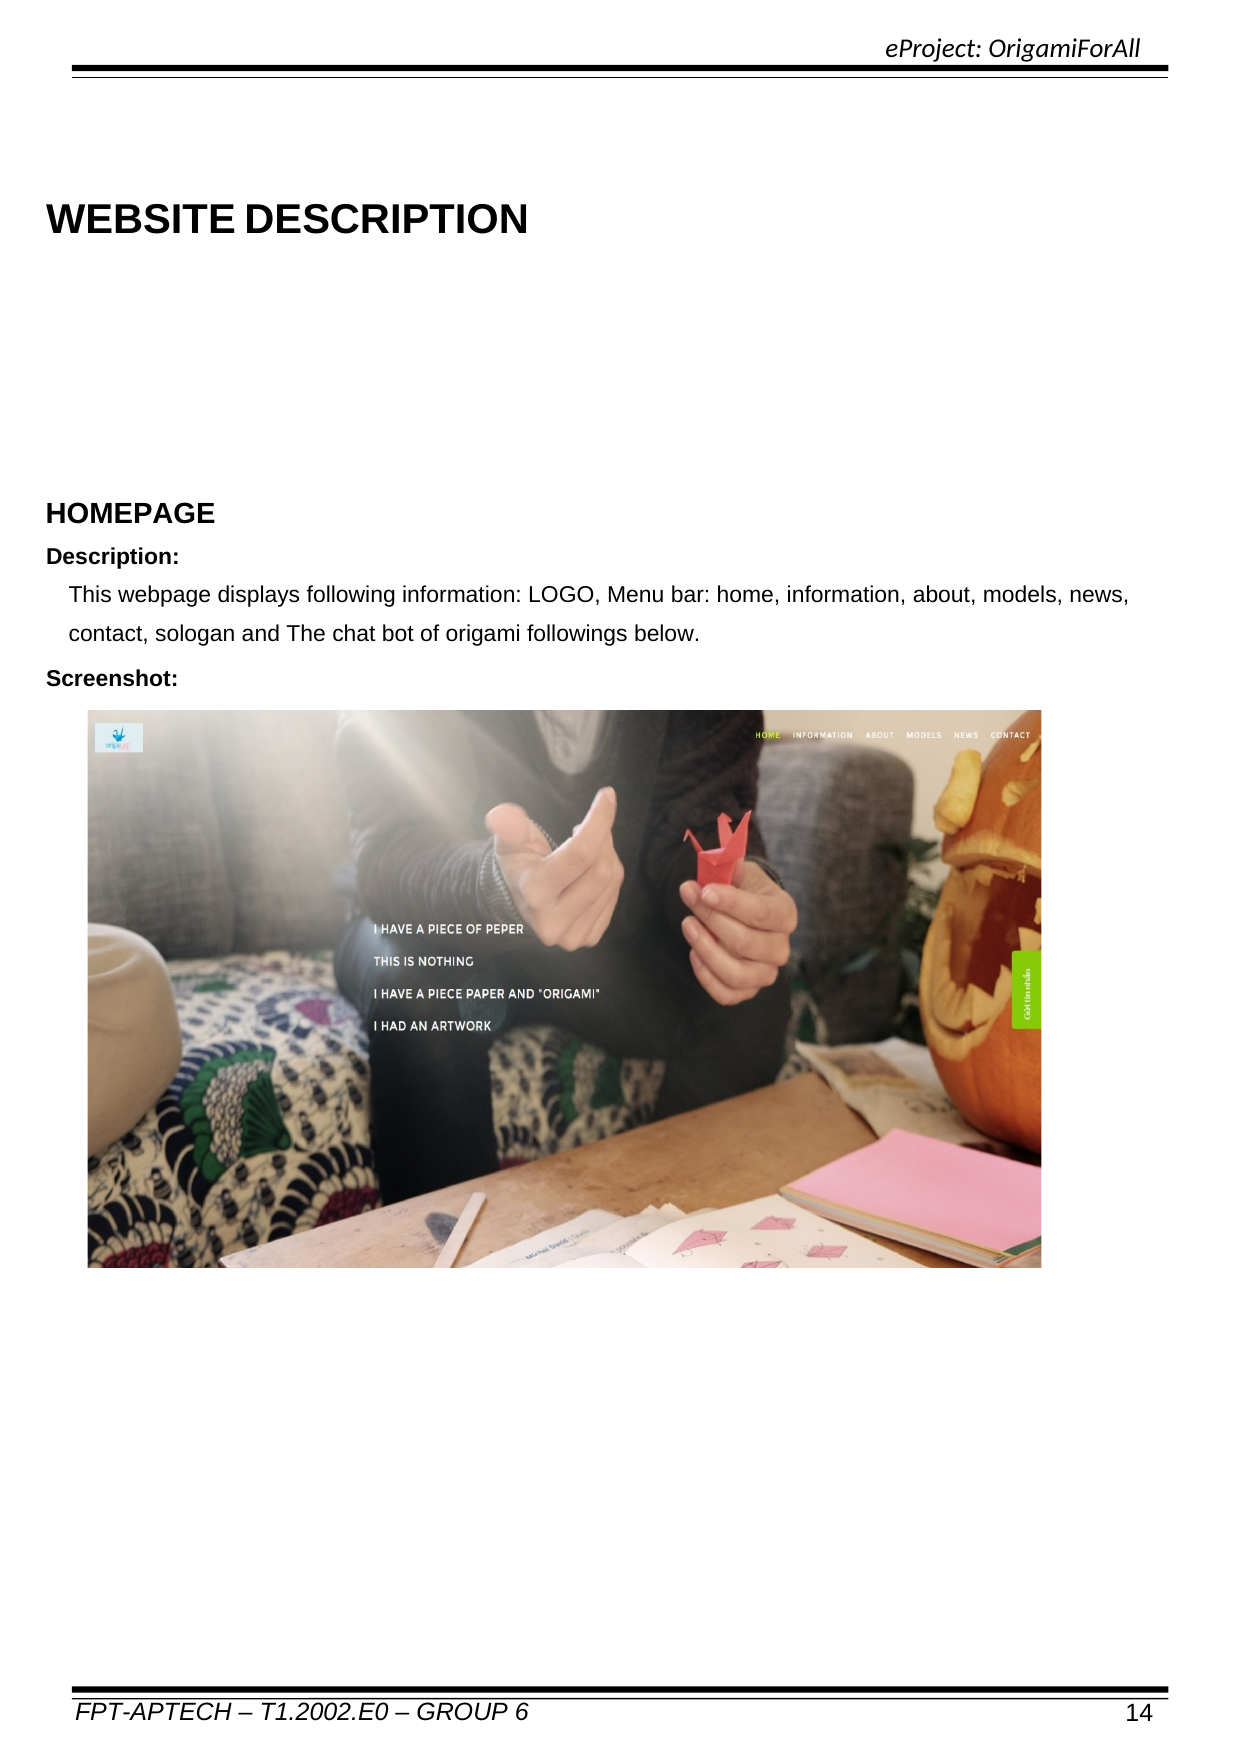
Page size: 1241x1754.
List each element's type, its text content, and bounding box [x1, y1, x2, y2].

text Description: [46, 543, 1203, 569]
text Screenshot: [46, 665, 1196, 691]
text HOMEPAGE [45, 496, 1203, 529]
picture [87, 710, 1042, 1268]
subtitle WEBSITE DESCRIPTION [45, 195, 1203, 243]
text This webpage displays following information: LOGO, Menu bar: home, information, about, models, news, contact, sologan and The chat bot of origami followings below. [68, 581, 1196, 646]
